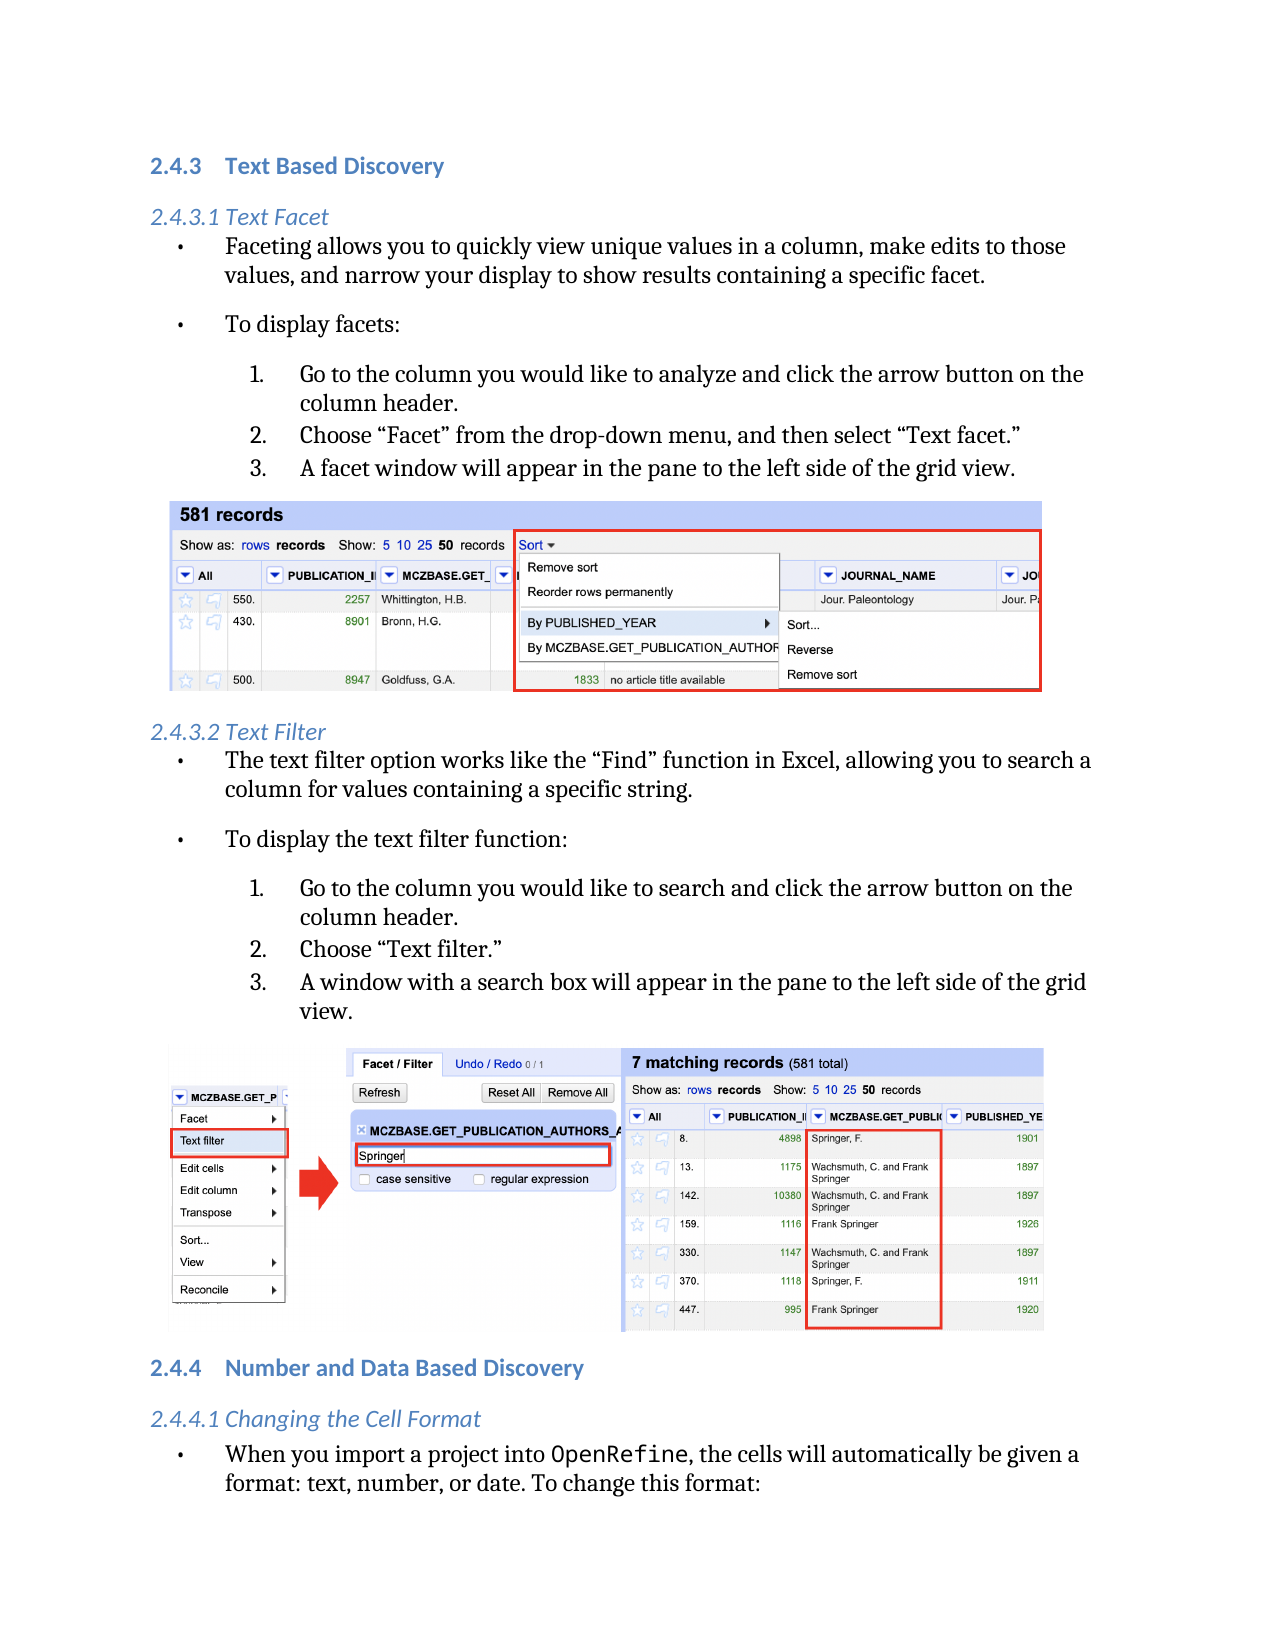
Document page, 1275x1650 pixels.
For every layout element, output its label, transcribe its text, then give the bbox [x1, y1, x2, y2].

list Choose “Facet” from the drop-down menu, and then select “Text facet.” [250, 421, 1125, 450]
list To display the text filter function: [175, 824, 1125, 853]
list The text filter option works like the “Find” function in Excel, allowing you to search a column for values containing a specific string. [175, 746, 1125, 804]
list A facet window will appear in the pane to the left side of the grid view. [250, 453, 1125, 482]
subtitle 2.4.4 Number and Data Based Discovery [150, 1352, 1125, 1383]
subtitle 2.4.4.1 Changing the Cell Format [150, 1404, 1125, 1434]
list When you import a project into OpenRefine, the cells will automatically be given a format: text, number, or date. To change this format: [175, 1438, 1125, 1498]
list Choose “Text filter.” [250, 935, 1125, 964]
subtitle 2.4.3 Text Based Discovery [150, 150, 1125, 181]
list To display facets: [175, 310, 1125, 339]
list Faceting allows you to quickly view unique values in a column, make edits to those values, and narrow your display to show results containing a specific facet. [175, 232, 1125, 289]
list Go to the column you would like to search and click the arrow button on the column header. [250, 874, 1125, 932]
list A window with a search box will appear in the pane to the left side of the grid view. [250, 968, 1125, 1025]
list Go to the column you would like to analyze and click the arrow button on the column header. [250, 360, 1125, 417]
picture [168, 1044, 1044, 1332]
picture [168, 501, 1044, 695]
subtitle 2.4.3.2 Text Filter [150, 716, 1125, 746]
subtitle 2.4.3.1 Text Facet [150, 201, 1125, 232]
